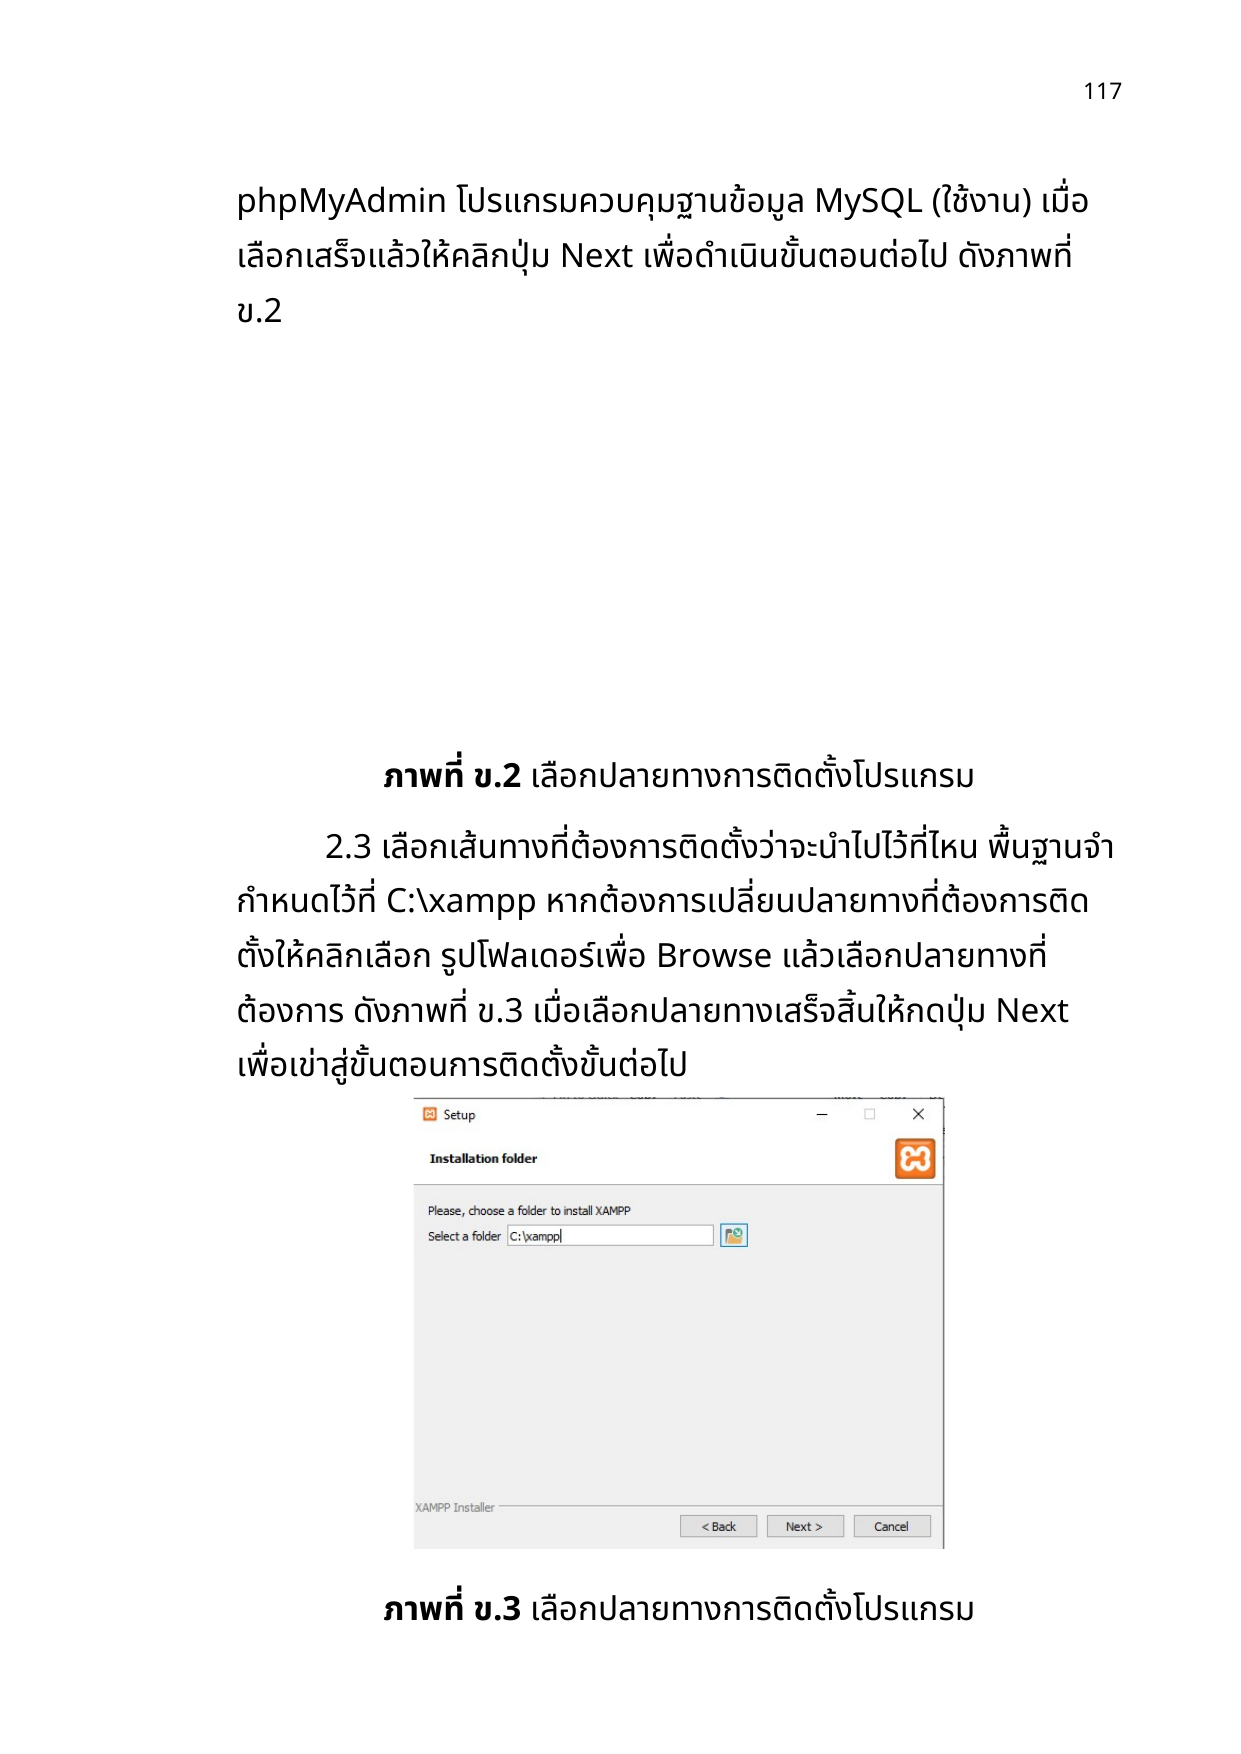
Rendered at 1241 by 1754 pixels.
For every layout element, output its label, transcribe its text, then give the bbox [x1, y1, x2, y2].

text ภาพที่ ข.2 เลือกปลายทางการติดตั้งโปรแกรม [236, 751, 1122, 802]
picture [413, 1097, 945, 1549]
text 2.3 เลือกเส้นทางที่ต้องการติดตั้งว่าจะนำไปไว้ที่ไหน พื้นฐานจำกำหนดไว้ที่ C:\xampp หากต้องการเปลี่ยนปลายทางที่ต้องการติดตั้งให้คลิกเลือก รูปโฟลเดอร์เพื่อ Browse แล้วเลือกปลายทางที่ต้องการ ดังภาพที่ ข.3 เมื่อเลือกปลายทางเสร็จสิ้นให้กดปุ่ม Next เพื่อเข่าสู่ขั้นตอนการติดตั้งขั้นต่อไป [236, 823, 1122, 1091]
text ภาพที่ ข.3 เลือกปลายทางการติดตั้งโปรแกรม [236, 1585, 1122, 1636]
